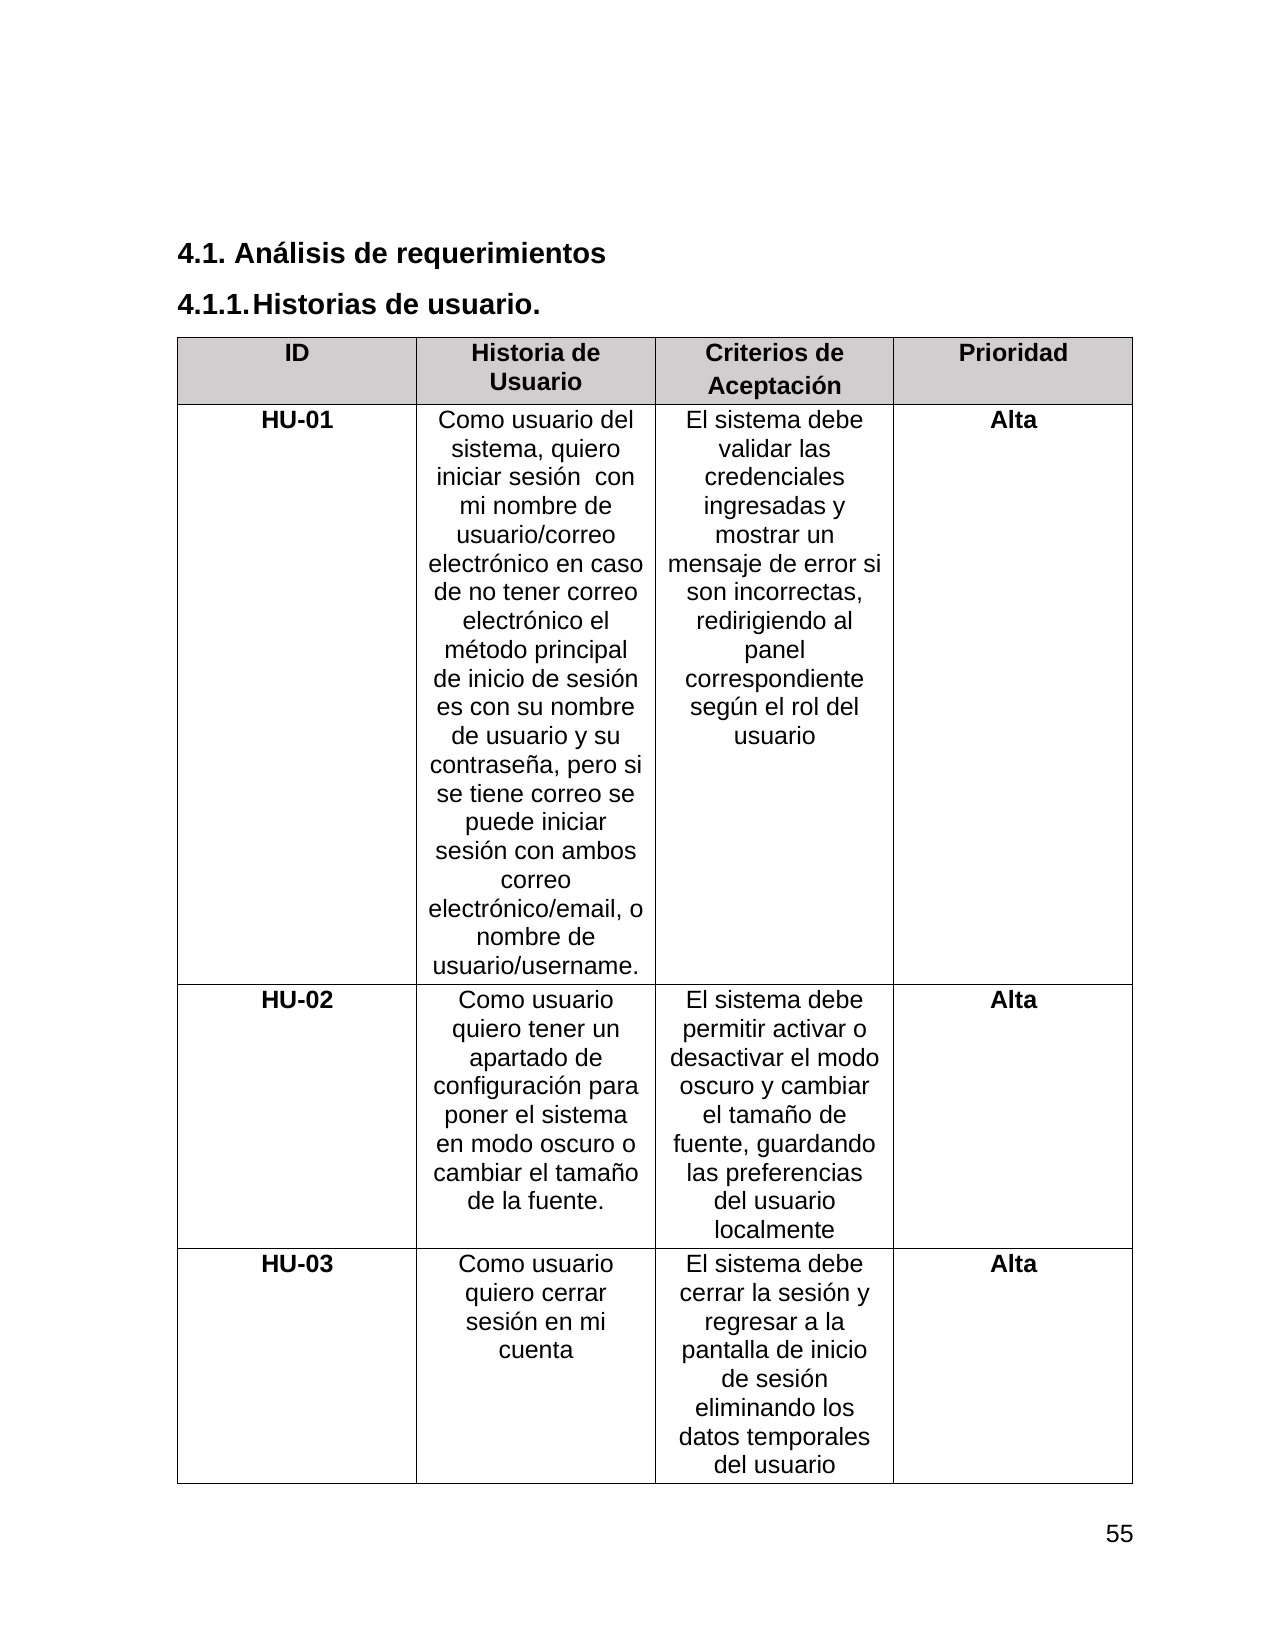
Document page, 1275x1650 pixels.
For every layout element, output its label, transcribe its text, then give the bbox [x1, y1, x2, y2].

table_cell El sistema debe validar las credenciales ingresadas y mostrar un mensaje de error si son incorrectas, redirigiendo al panel correspondiente según el rol del usuario [656, 405, 893, 984]
table_cell Alta [894, 1249, 1132, 1483]
table_cell Alta [894, 405, 1132, 984]
table_cell El sistema debe cerrar la sesión y regresar a la pantalla de inicio de sesión eliminando los datos temporales del usuario [656, 1249, 893, 1483]
text Historias de usuario. [177, 287, 1133, 320]
table_cell HU-02 [178, 985, 416, 1248]
table_cell El sistema debe permitir activar o desactivar el modo oscuro y cambiar el tamaño de fuente, guardando las preferencias del usuario localmente [656, 985, 893, 1248]
table_cell Como usuario quiero cerrar sesión en mi cuenta [417, 1249, 655, 1483]
table_header Historia de Usuario [417, 338, 655, 404]
text Análisis de requerimientos [177, 236, 1133, 270]
table_header ID [178, 338, 416, 404]
table_cell HU-01 [178, 405, 416, 984]
table_header Prioridad [894, 338, 1132, 404]
table_header Criterios de Aceptación [656, 338, 893, 404]
table_cell Alta [894, 985, 1132, 1248]
table_cell HU-03 [178, 1249, 416, 1483]
table_cell Como usuario del sistema, quiero iniciar sesión con mi nombre de usuario/correo electrónico en caso de no tener correo electrónico el método principal de inicio de sesión es con su nombre de usuario y su contraseña, pero si se tiene correo se puede iniciar sesión con ambos correo electrónico/email, o nombre de usuario/username. [417, 405, 655, 984]
table_cell Como usuario quiero tener un apartado de configuración para poner el sistema en modo oscuro o cambiar el tamaño de la fuente. [417, 985, 655, 1248]
